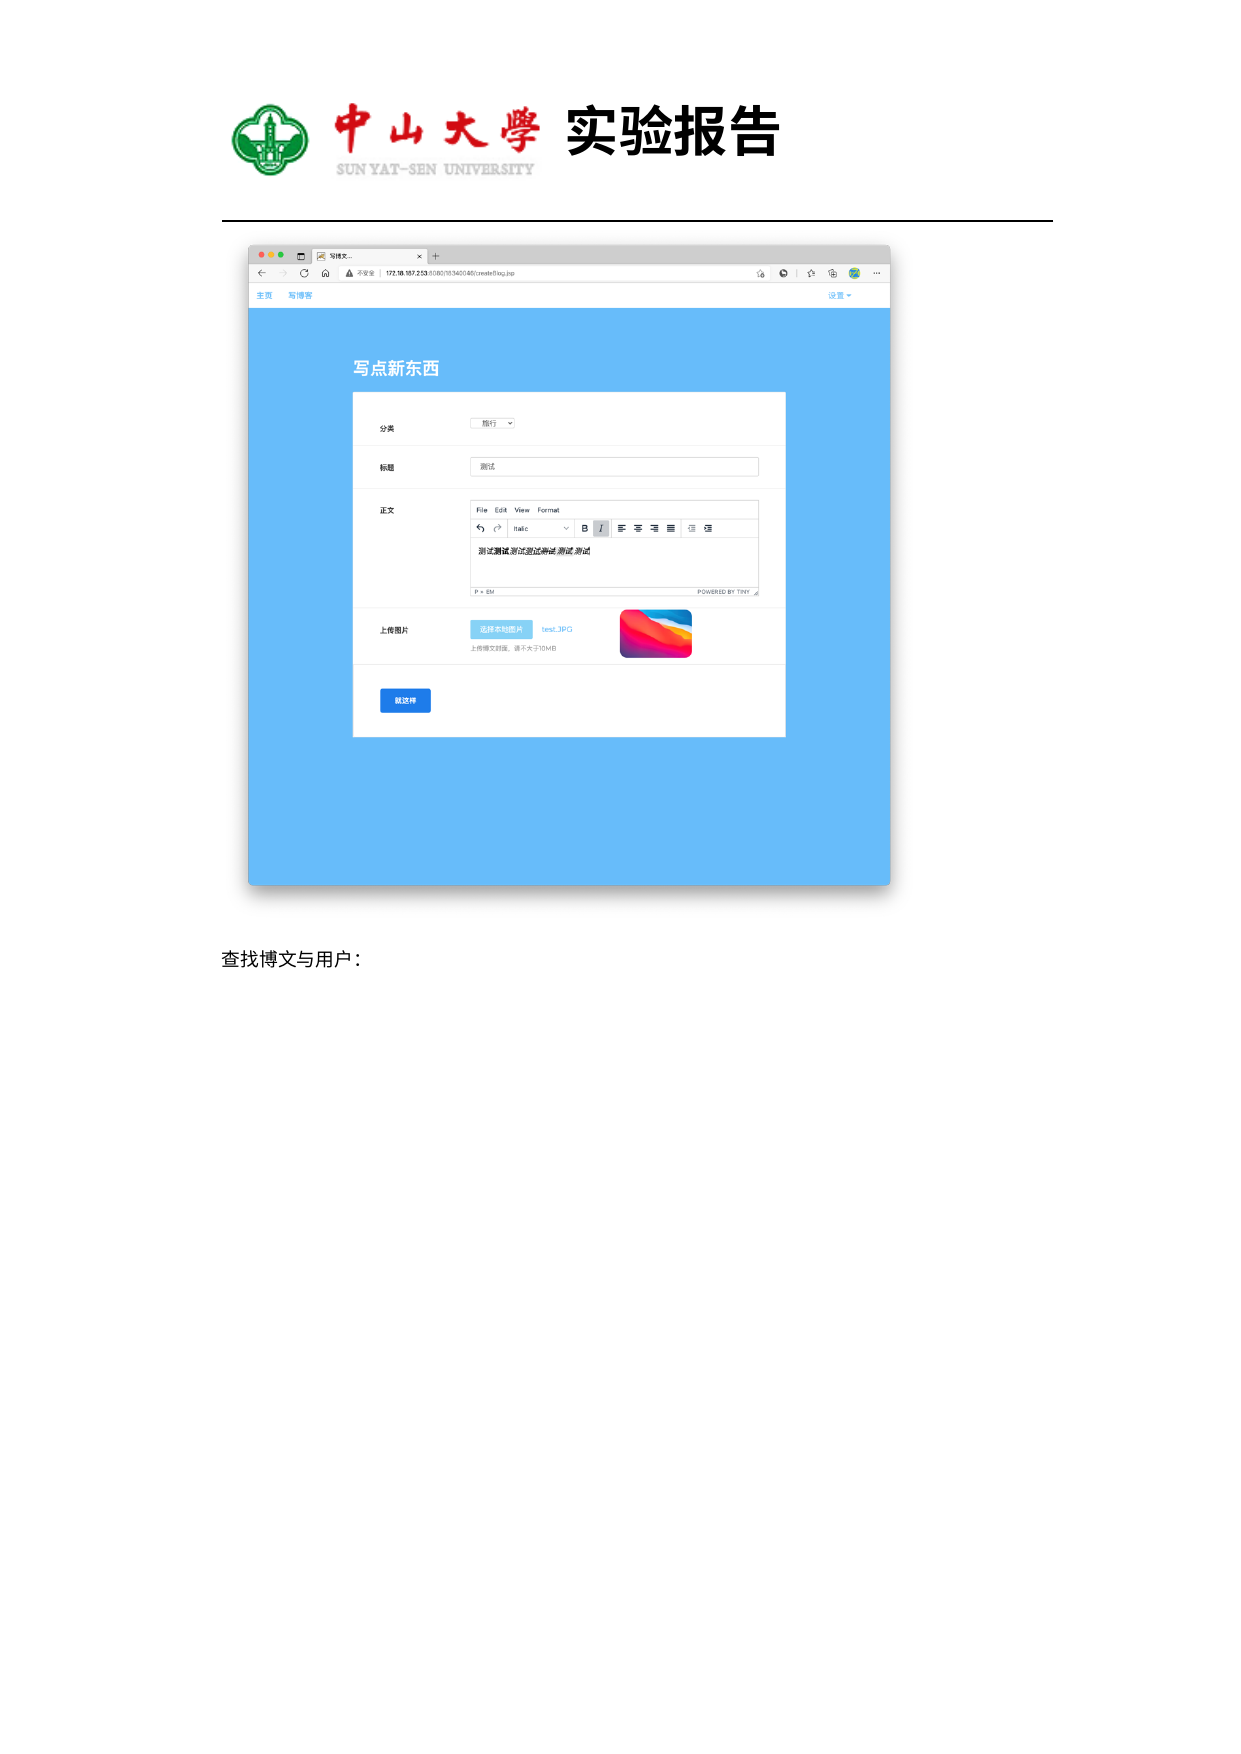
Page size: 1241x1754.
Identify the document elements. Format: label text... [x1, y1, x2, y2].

text 查找博文与用户： [222, 942, 1053, 974]
picture [221, 98, 543, 182]
picture [221, 226, 917, 921]
